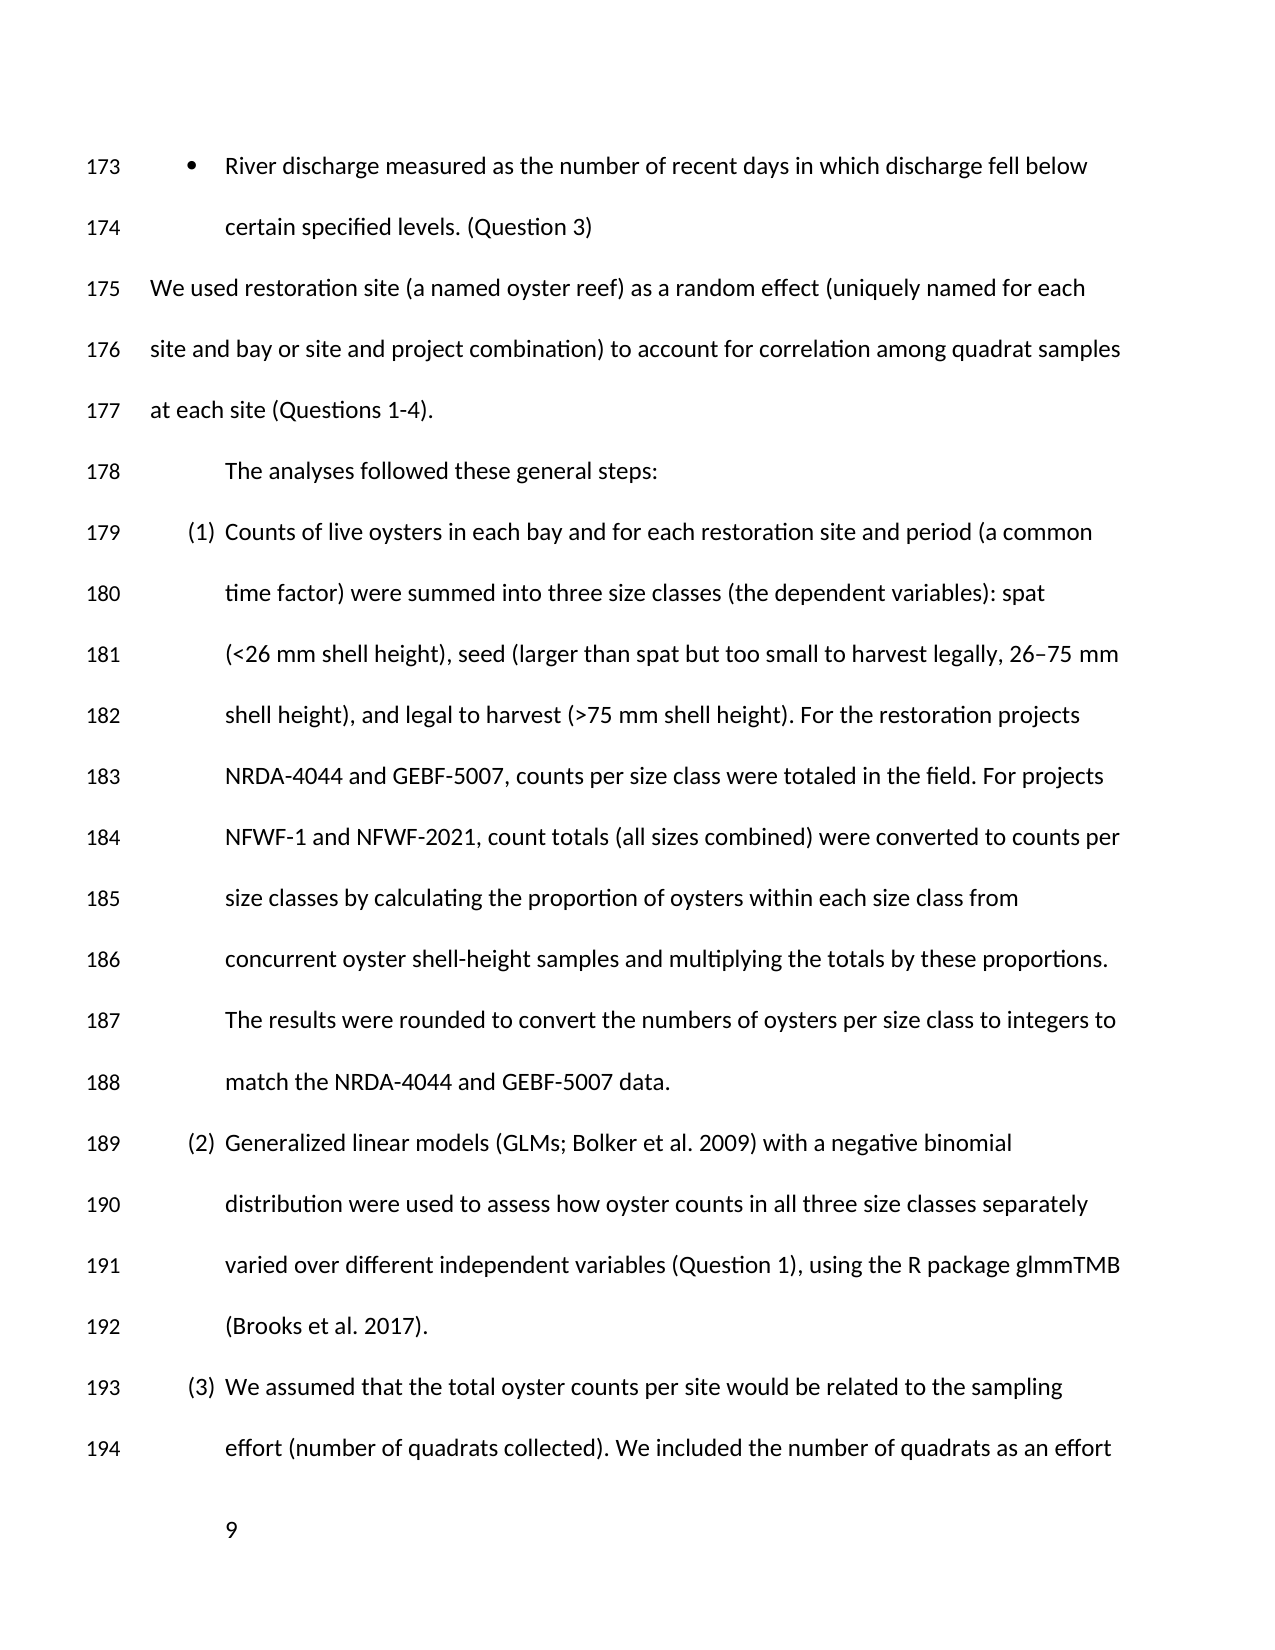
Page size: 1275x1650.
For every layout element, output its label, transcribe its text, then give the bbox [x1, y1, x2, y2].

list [187, 1371, 1125, 1462]
text We used restoration site (a named oyster reef) as a random effect (uniquely named for each site and bay or site and project combination) to account for correlation among quadrat samples at each site (Questions 1-4). [150, 272, 1125, 425]
list Generalized linear models (GLMs; Bolker et al. 2009) with a negative binomial distribution were used to assess how oyster counts in all three size classes separately varied over different independent variables (Question 1), using the R package glmmTMB (Brooks et al. 2017). [187, 1127, 1125, 1340]
list River discharge measured as the number of recent days in which discharge fell below certain specified levels. (Question 3) [187, 150, 1125, 242]
text The analyses followed these general steps: [150, 455, 1125, 486]
list Counts of live oysters in each bay and for each restoration site and period (a common time factor) were summed into three size classes (the dependent variables): spat (<26 mm shell height), seed (larger than spat but too small to harvest legally, 26–75 mm shell height), and legal to harvest (>75 mm shell height). For the restoration projects NRDA-4044 and GEBF-5007, counts per size class were totaled in the field. For projects NFWF-1 and NFWF-2021, count totals (all sizes combined) were converted to counts per size classes by calculating the proportion of oysters within each size class from concurrent oyster shell-height samples and multiplying the totals by these proportions. The results were rounded to convert the numbers of oysters per size class to integers to match the NRDA-4044 and GEBF-5007 data. [187, 516, 1125, 1096]
